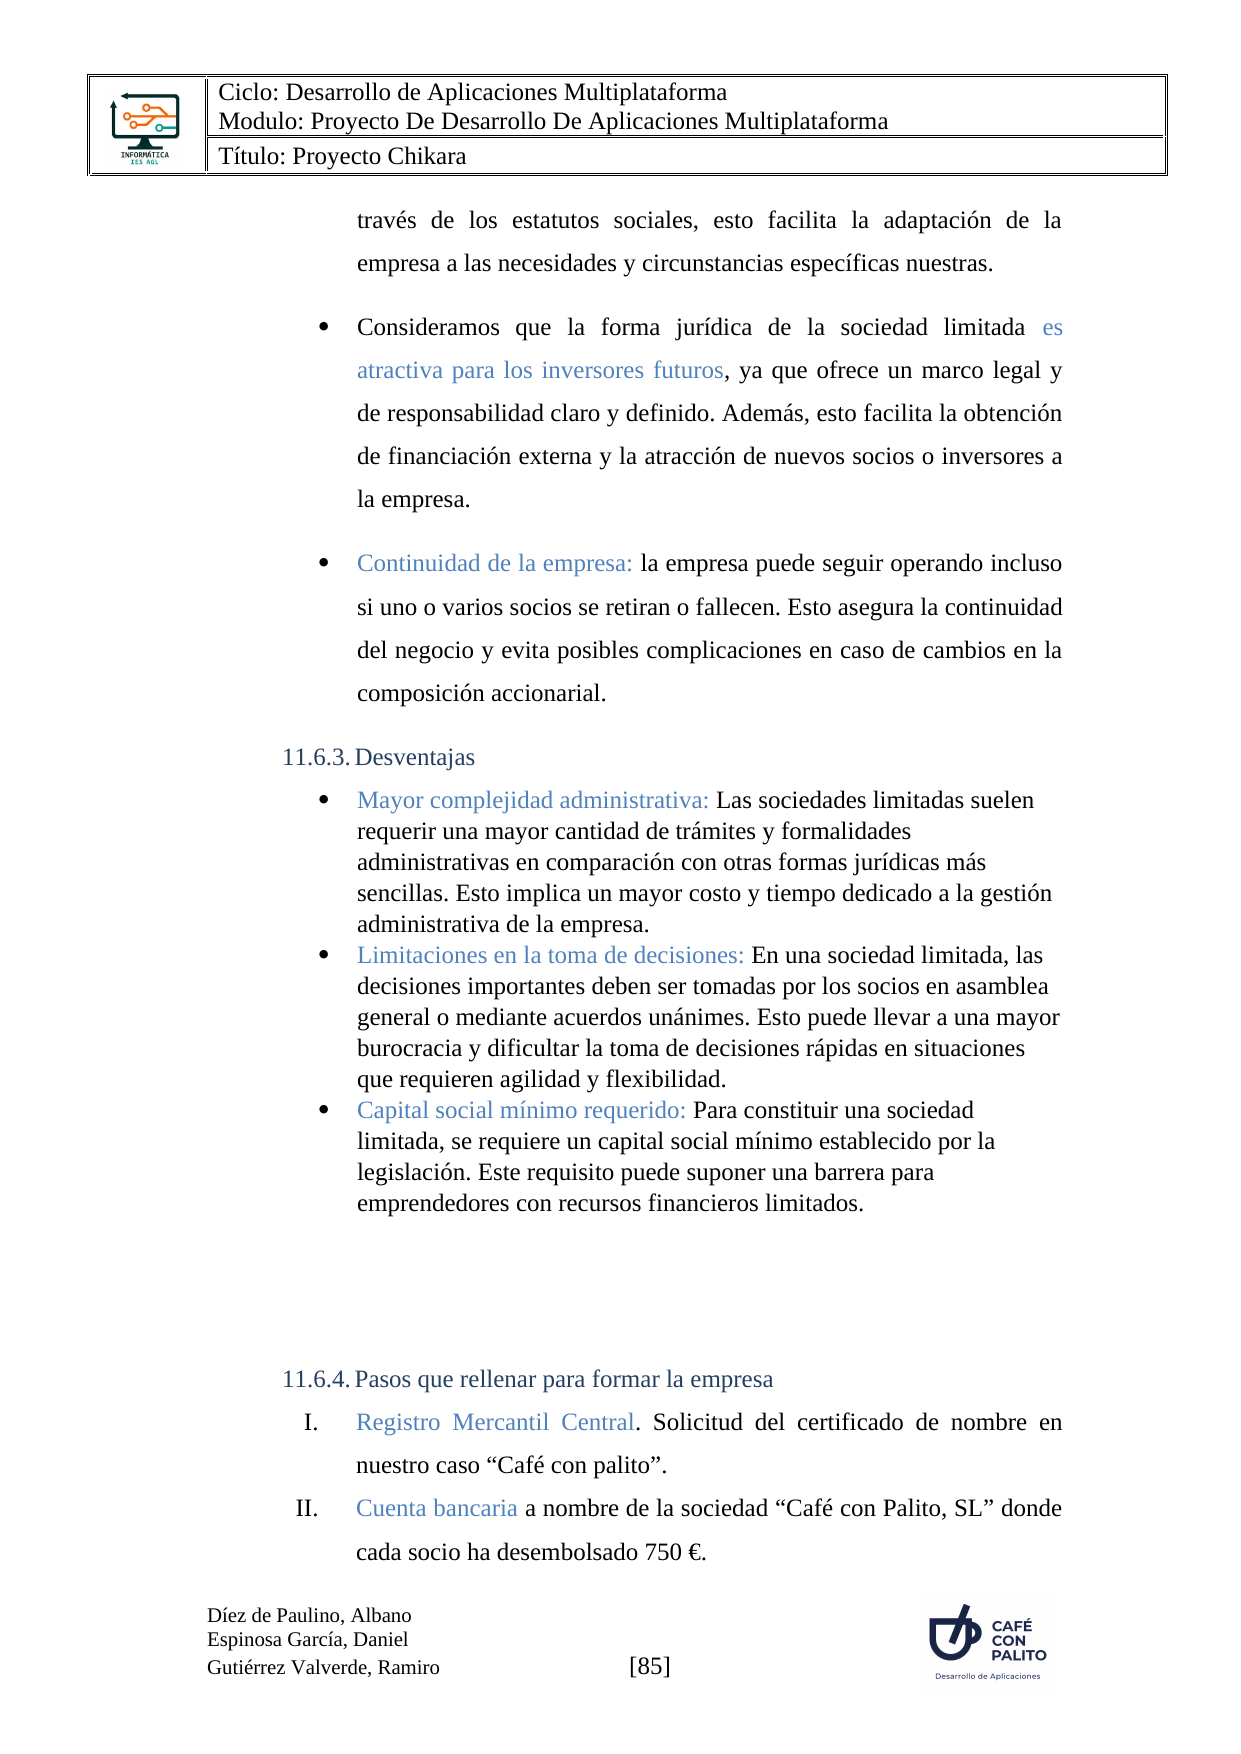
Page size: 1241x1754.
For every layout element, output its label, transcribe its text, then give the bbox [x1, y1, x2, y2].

list Mayor complejidad administrativa: Las sociedades limitadas suelen requerir una mayor cantidad de trámites y formalidades administrativas en comparación con otras formas jurídicas más sencillas. Esto implica un mayor costo y tiempo dedicado a la gestión administrativa de la empresa. [319, 785, 1063, 938]
list Registro Mercantil Central. Solicitud del certificado de nombre en nuestro caso “Café con palito”. [318, 1407, 1063, 1479]
list Limitaciones en la toma de decisiones: En una sociedad limitada, las decisiones importantes deben ser tomadas por los socios en asamblea general o mediante acuerdos unánimes. Esto puede llevar a una mayor burocracia y dificultar la toma de decisiones rápidas en situaciones que requieren agilidad y flexibilidad. [319, 940, 1063, 1093]
list Cuenta bancaria a nombre de la sociedad “Café con Palito, SL” donde cada socio ha desembolsado 750 €. [318, 1493, 1063, 1565]
list Consideramos que la forma jurídica de la sociedad limitada es atractiva para los inversores futuros, ya que ofrece un marco legal y de responsabilidad claro y definido. Además, esto facilita la obtención de financiación externa y la atracción de nuevos socios o inversores a la empresa. [319, 312, 1063, 513]
list Capital social mínimo requerido: Para constituir una sociedad limitada, se requiere un capital social mínimo establecido por la legislación. Este requisito puede suponer una barrera para emprendedores con recursos financieros limitados. [319, 1095, 1063, 1217]
list Continuidad de la empresa: la empresa puede seguir operando incluso si uno o varios socios se retiran o fallecen. Esto asegura la continuidad del negocio y evita posibles complicaciones en caso de cambios en la composición accionarial. [319, 548, 1063, 707]
picture [106, 87, 186, 168]
subtitle Desventajas [282, 742, 1063, 771]
picture [921, 1595, 1058, 1695]
subtitle Pasos que rellenar para formar la empresa [282, 1364, 1063, 1393]
